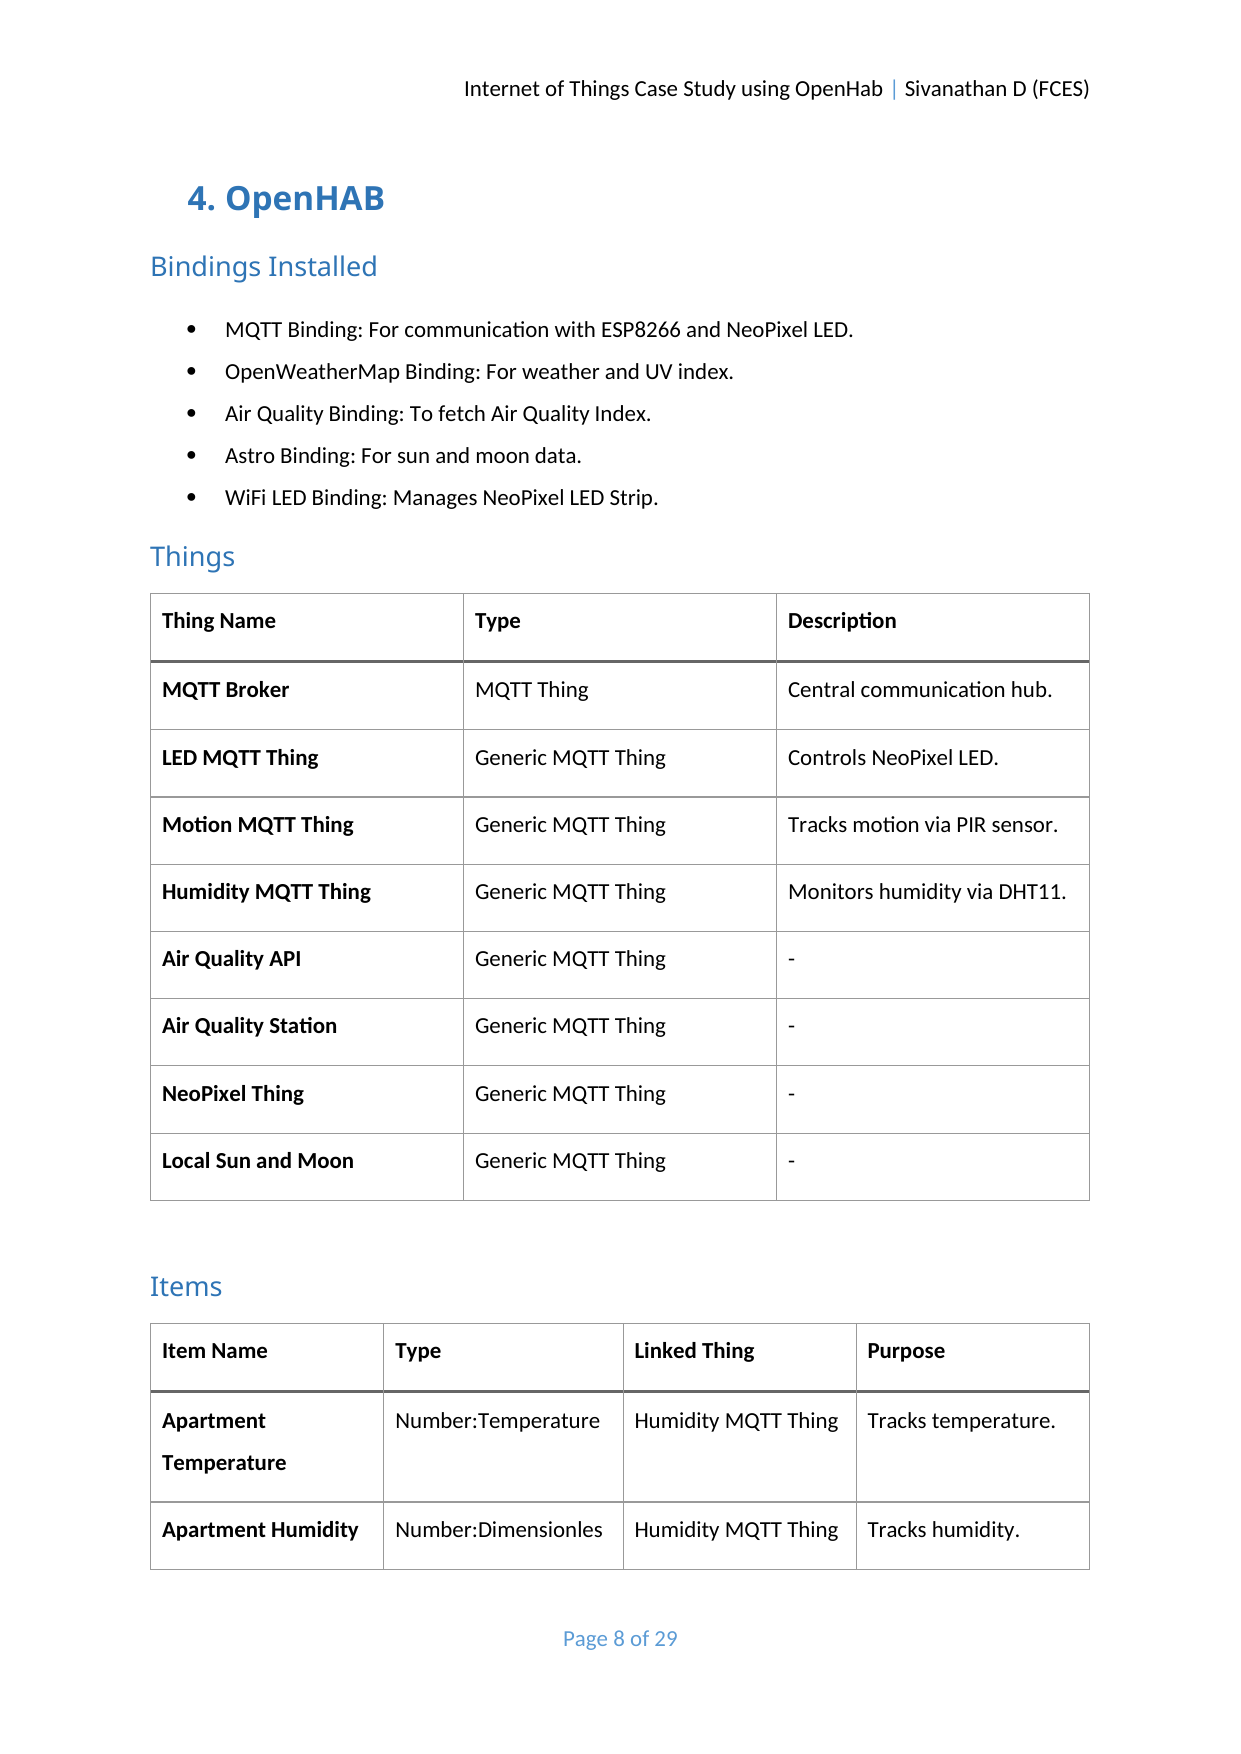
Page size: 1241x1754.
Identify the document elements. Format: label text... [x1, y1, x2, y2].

table_header Description [777, 594, 1089, 660]
table_cell MQTT Broker [151, 663, 463, 729]
table_cell - [777, 932, 1089, 998]
table_cell Tracks motion via PIR sensor. [777, 798, 1089, 864]
table_cell Generic MQTT Thing [464, 865, 776, 931]
table_cell - [777, 1066, 1089, 1132]
table_cell Number:Temperature [384, 1393, 623, 1501]
table_cell LED MQTT Thing [151, 730, 463, 796]
table_cell Controls NeoPixel LED. [777, 730, 1089, 796]
list Astro Binding: For sun and moon data. [187, 441, 1090, 469]
table_cell MQTT Thing [464, 663, 776, 729]
table_header Linked Thing [624, 1324, 856, 1390]
list Air Quality Binding: To fetch Air Quality Index. [187, 399, 1090, 427]
list WiFi LED Binding: Manages NeoPixel LED Strip. [187, 483, 1090, 511]
list MQTT Binding: For communication with ESP8266 and NeoPixel LED. [187, 315, 1090, 343]
table_cell Generic MQTT Thing [464, 932, 776, 998]
table_cell Generic MQTT Thing [464, 798, 776, 864]
table_cell Humidity MQTT Thing [624, 1393, 856, 1501]
table_cell Generic MQTT Thing [464, 1066, 776, 1132]
table_cell Apartment Temperature [151, 1393, 383, 1501]
table_cell - [777, 1134, 1089, 1199]
table_cell Tracks temperature. [857, 1393, 1089, 1501]
table_cell Monitors humidity via DHT11. [777, 865, 1089, 931]
subtitle OpenHAB [187, 175, 1090, 220]
table_header Purpose [857, 1324, 1089, 1390]
list OpenWeatherMap Binding: For weather and UV index. [187, 357, 1090, 385]
table_cell Air Quality API [151, 932, 463, 998]
table_cell Humidity MQTT Thing [151, 865, 463, 931]
subtitle Things [150, 537, 1090, 574]
table_cell Motion MQTT Thing [151, 798, 463, 864]
table_header Type [384, 1324, 623, 1390]
table_cell Generic MQTT Thing [464, 1134, 776, 1199]
table_cell Local Sun and Moon [151, 1134, 463, 1199]
table_cell Central communication hub. [777, 663, 1089, 729]
table_header Thing Name [151, 594, 463, 660]
table_cell Generic MQTT Thing [464, 999, 776, 1065]
subtitle Items [150, 1268, 1090, 1304]
table_header Type [464, 594, 776, 660]
table_cell Tracks humidity. [857, 1503, 1089, 1568]
table_cell Generic MQTT Thing [464, 730, 776, 796]
table_cell Humidity MQTT Thing [624, 1503, 856, 1568]
table_cell Air Quality Station [151, 999, 463, 1065]
table_header Item Name [151, 1324, 383, 1390]
table_cell - [777, 999, 1089, 1065]
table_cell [384, 1503, 623, 1568]
subtitle Bindings Installed [150, 247, 1090, 284]
table_cell Apartment Humidity [151, 1503, 383, 1568]
table_cell NeoPixel Thing [151, 1066, 463, 1132]
